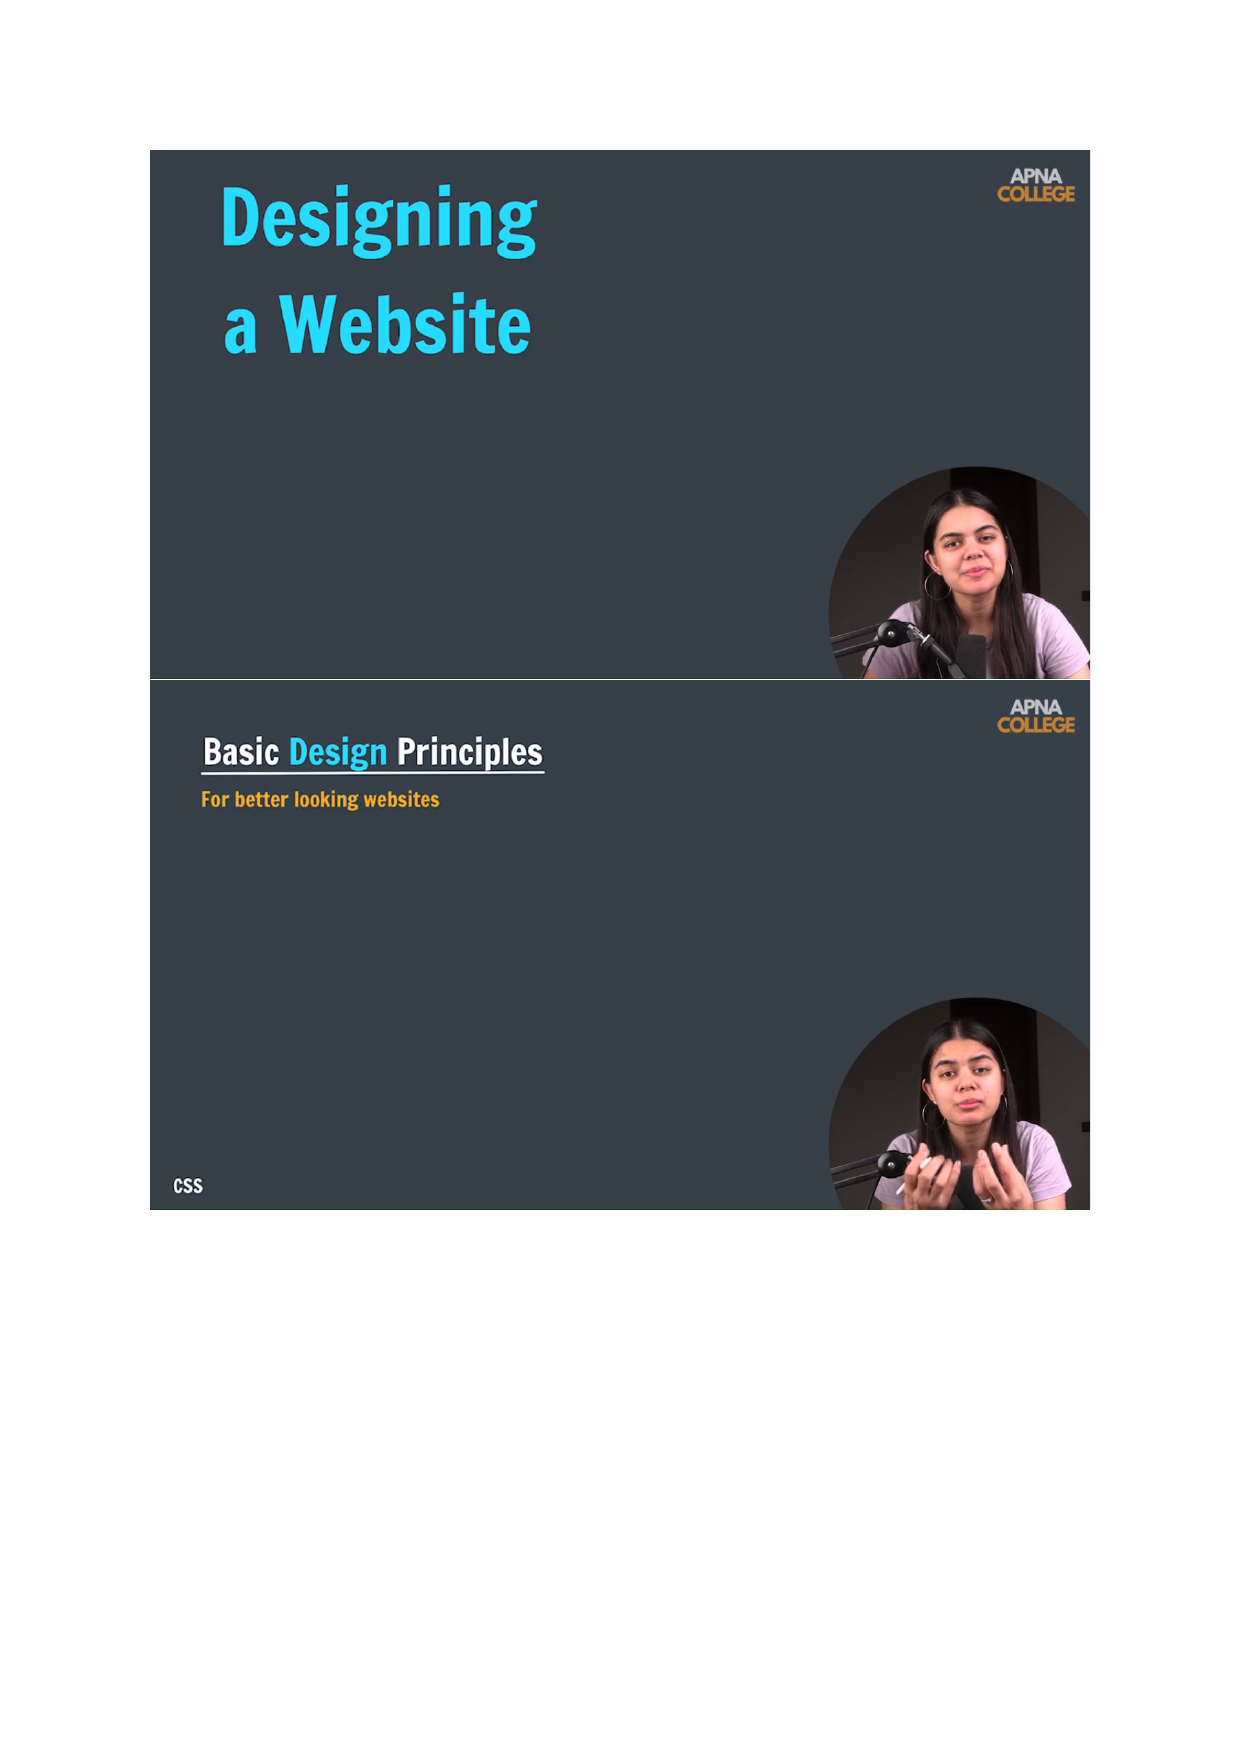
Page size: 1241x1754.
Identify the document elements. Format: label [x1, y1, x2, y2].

picture [150, 680, 1091, 1210]
picture [150, 150, 1091, 679]
